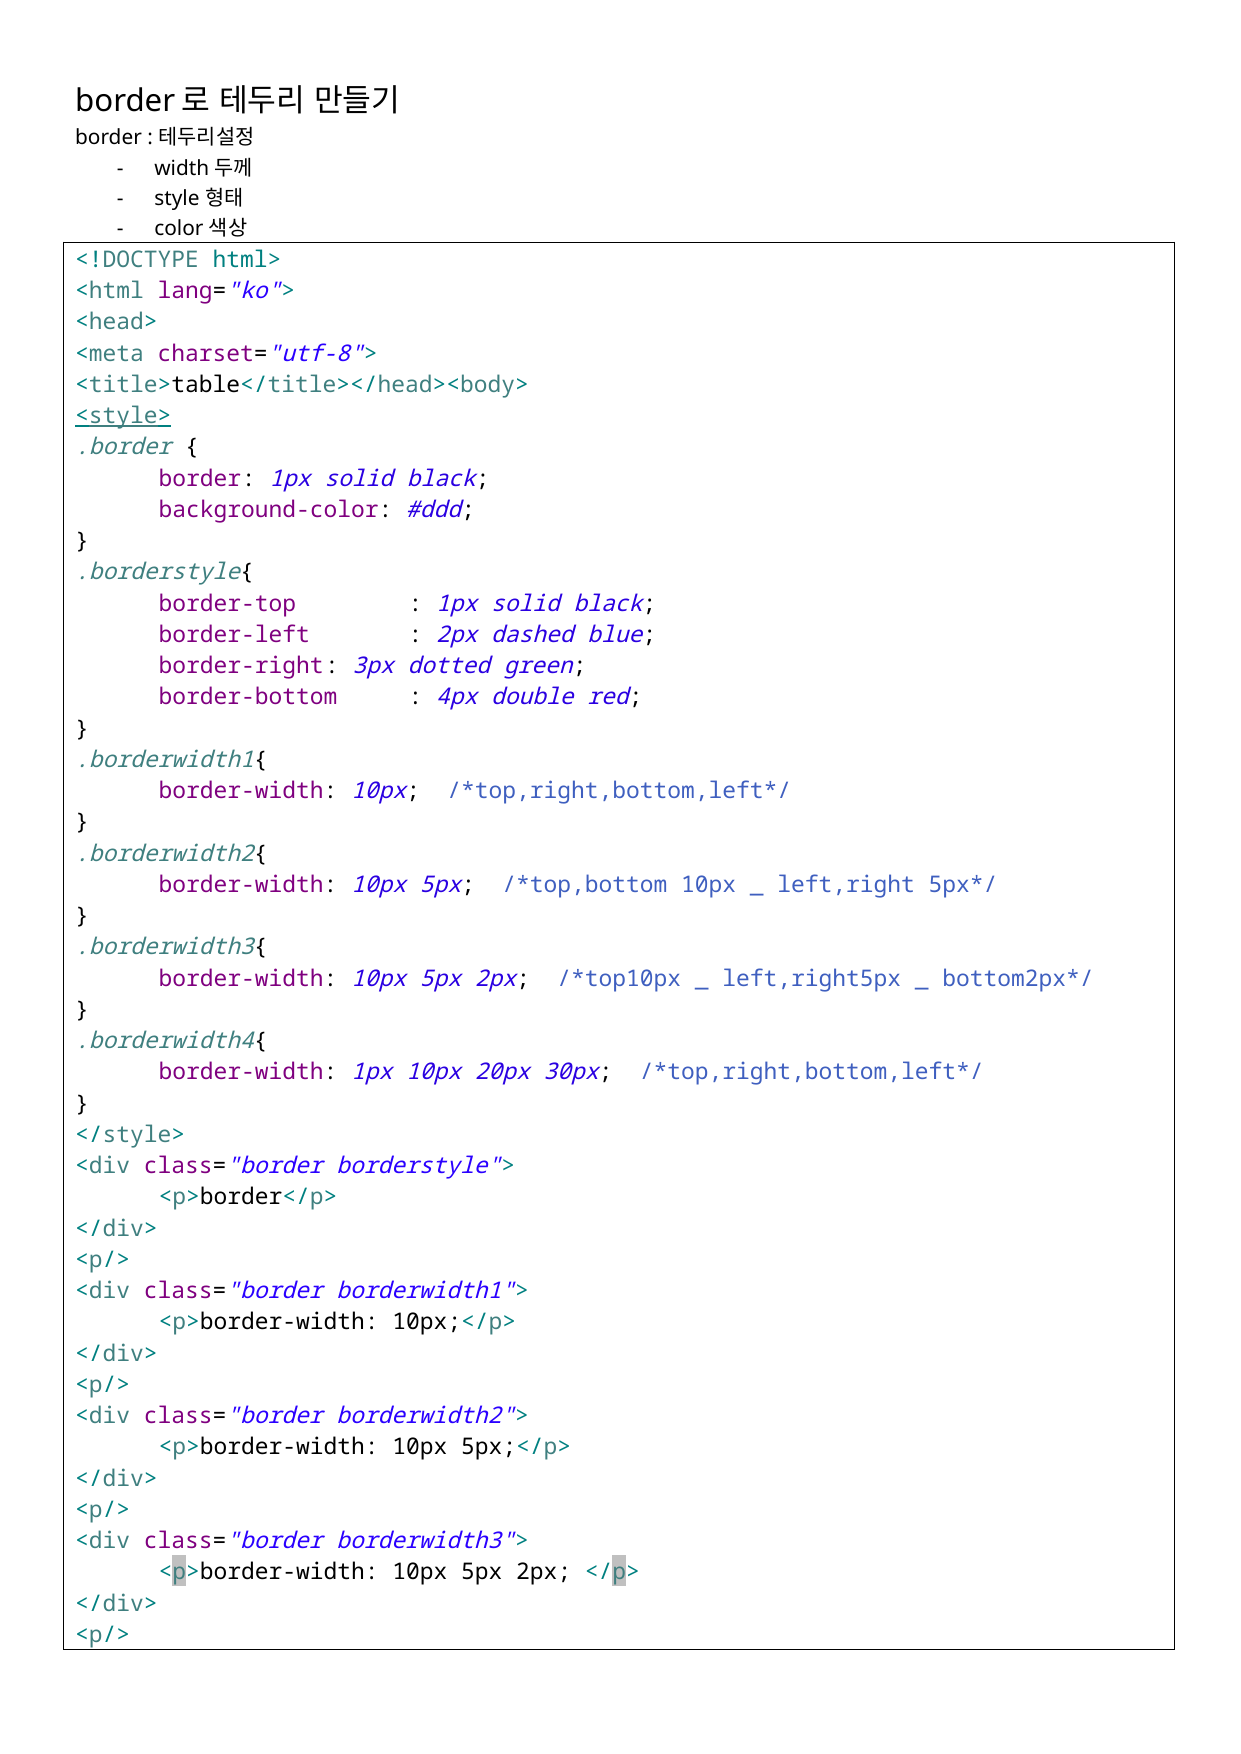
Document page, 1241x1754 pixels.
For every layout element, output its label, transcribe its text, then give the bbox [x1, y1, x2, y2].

list color 색상 [117, 211, 1165, 242]
text border : 테두리설정 [75, 120, 1165, 151]
text border로 테두리 만들기 [75, 75, 1165, 120]
list width 두께 [117, 151, 1165, 181]
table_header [64, 243, 1174, 1649]
list style 형태 [117, 181, 1165, 211]
